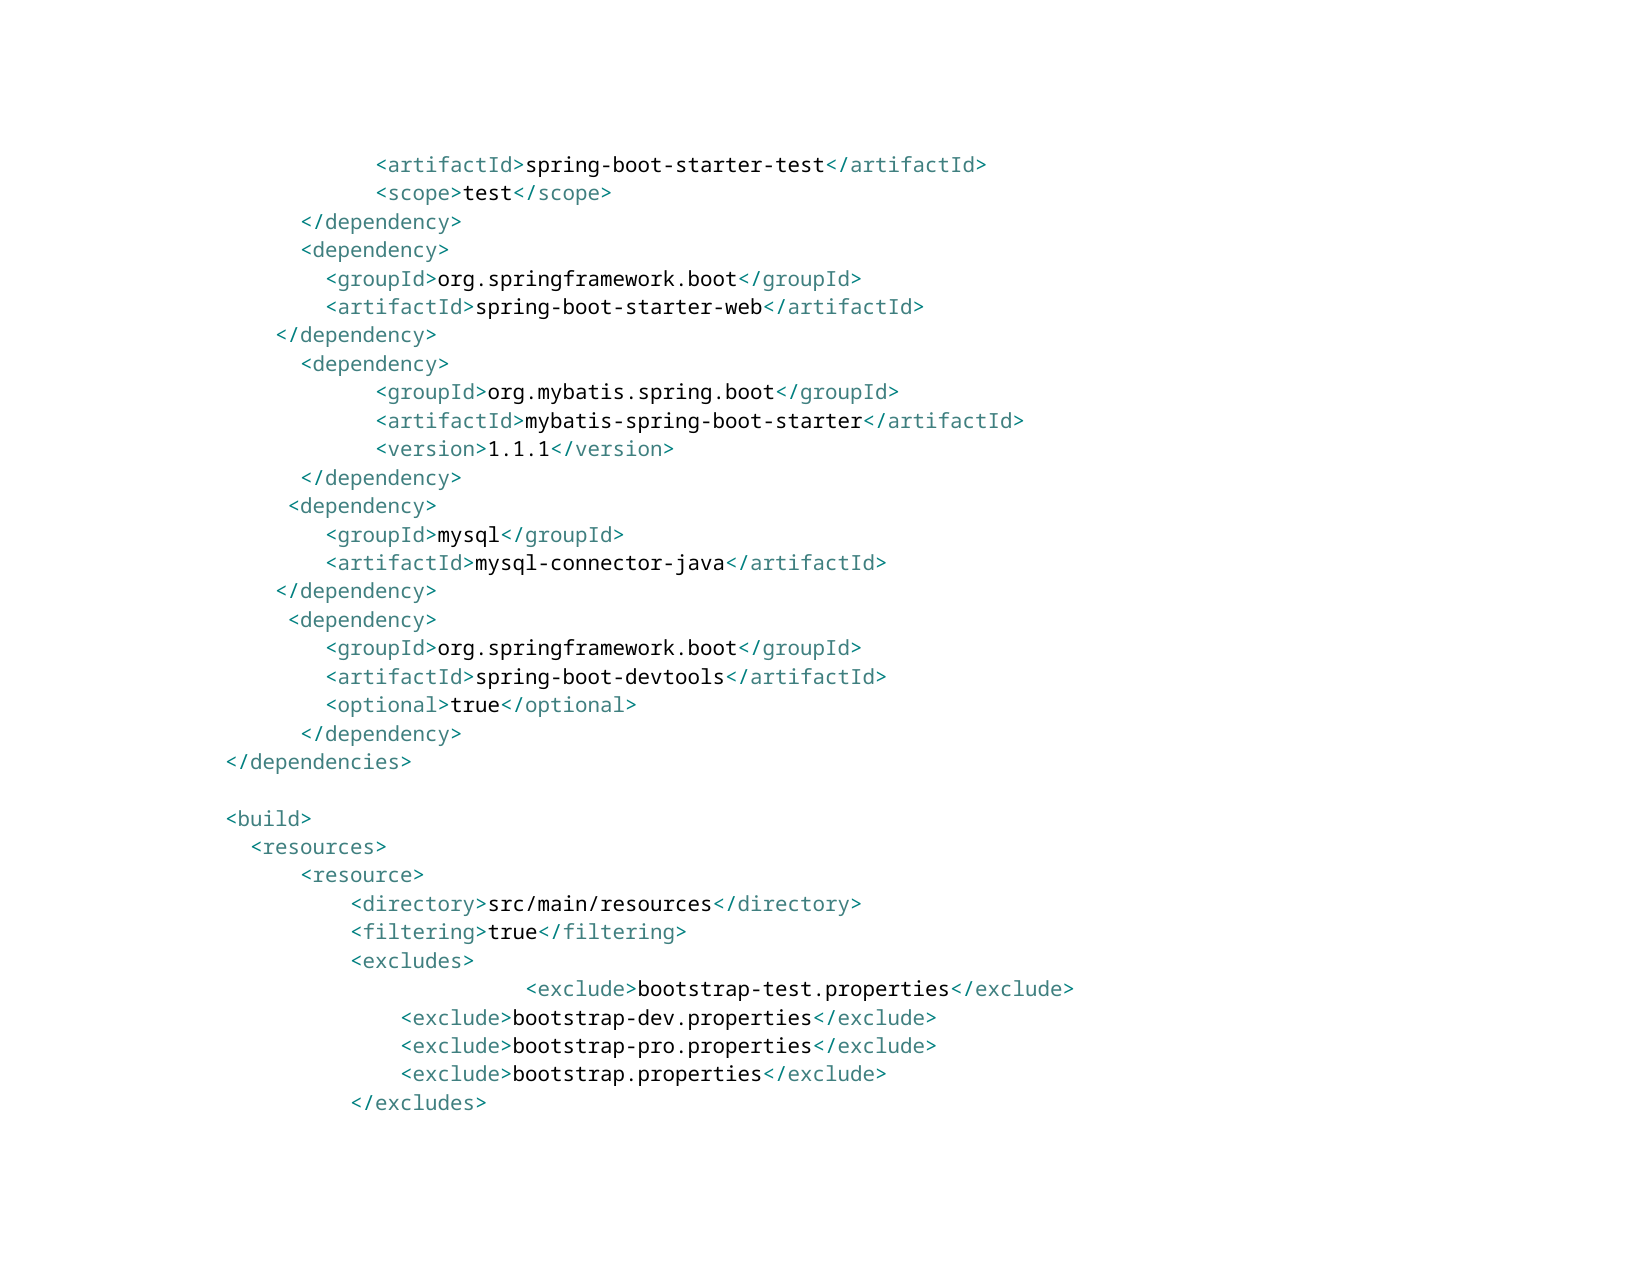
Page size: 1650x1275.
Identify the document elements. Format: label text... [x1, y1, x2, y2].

text <artifactId>spring-boot-devtools</artifactId> [150, 662, 1500, 690]
text </dependency> [150, 577, 1500, 605]
text <dependency> [150, 349, 1500, 377]
text <groupId>org.mybatis.spring.boot</groupId> [150, 377, 1500, 406]
text <resource> [150, 861, 1500, 889]
text <filtering>true</filtering> [150, 917, 1500, 946]
text <artifactId>mysql-connector-java</artifactId> [150, 548, 1500, 577]
text <version>1.1.1</version> [150, 434, 1500, 463]
text <resources> [150, 832, 1500, 861]
text <dependency> [150, 605, 1500, 633]
text <excludes> [150, 946, 1500, 974]
text <artifactId>mybatis-spring-boot-starter</artifactId> [150, 406, 1500, 434]
text </dependencies> [150, 747, 1500, 776]
text <scope>test</scope> [150, 178, 1500, 207]
text <artifactId>spring-boot-starter-web</artifactId> [150, 292, 1500, 321]
text </dependency> [150, 463, 1500, 491]
text <build> [150, 804, 1500, 832]
text </dependency> [150, 321, 1500, 349]
text <groupId>org.springframework.boot</groupId> [150, 633, 1500, 662]
text <groupId>mysql</groupId> [150, 520, 1500, 548]
text </dependency> [150, 207, 1500, 235]
text <exclude>bootstrap.properties</exclude> [150, 1059, 1500, 1088]
text <exclude>bootstrap-dev.properties</exclude> [150, 1003, 1500, 1031]
text <optional>true</optional> [150, 690, 1500, 719]
text <directory>src/main/resources</directory> [150, 889, 1500, 917]
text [150, 264, 1500, 292]
text <dependency> [150, 235, 1500, 264]
text <exclude>bootstrap-pro.properties</exclude> [150, 1031, 1500, 1059]
text </dependency> [150, 719, 1500, 747]
text <artifactId>spring-boot-starter-test</artifactId> [150, 150, 1500, 178]
text </excludes> [150, 1088, 1500, 1116]
text <dependency> [150, 491, 1500, 520]
text <exclude>bootstrap-test.properties</exclude> [150, 974, 1500, 1003]
